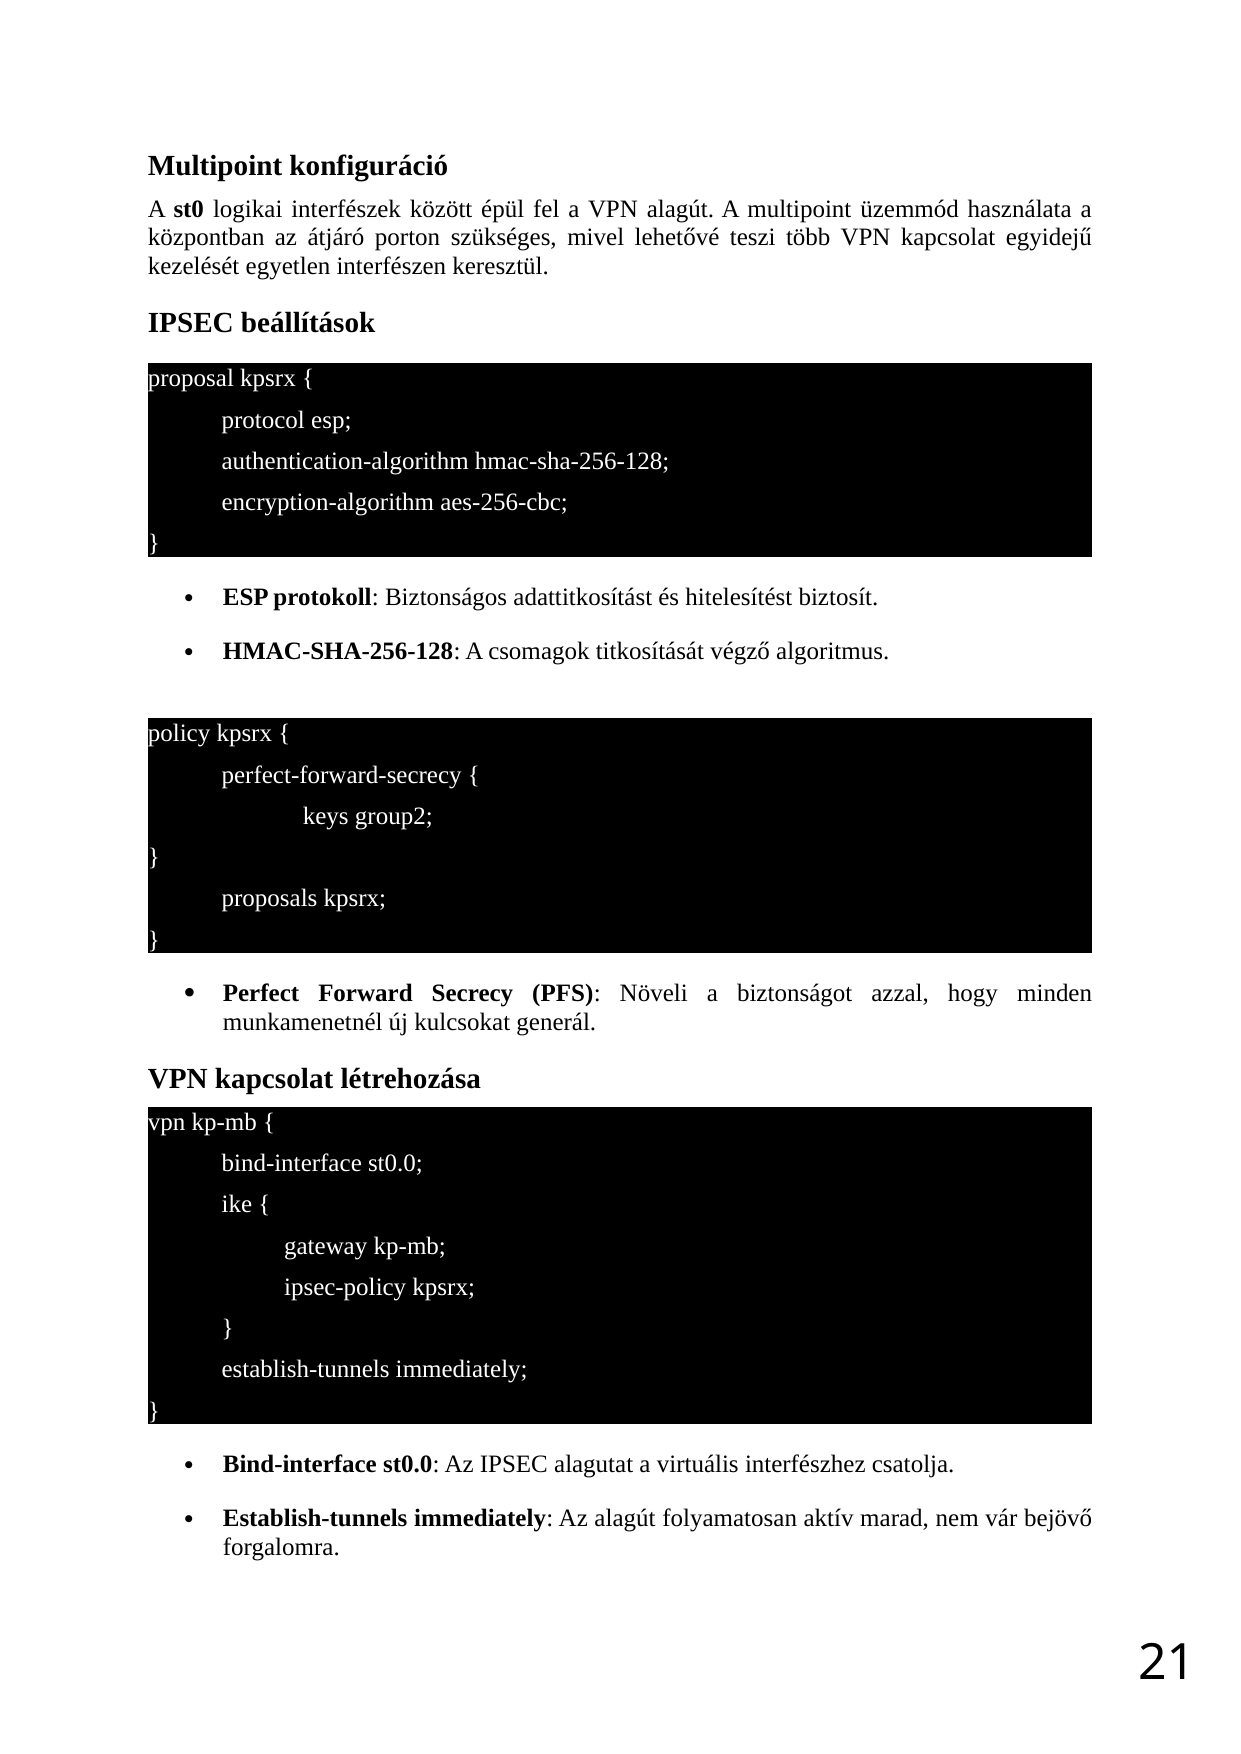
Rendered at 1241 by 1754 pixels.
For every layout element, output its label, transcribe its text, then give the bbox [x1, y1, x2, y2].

text } [148, 925, 1092, 953]
text Multipoint konfiguráció [148, 148, 1092, 181]
list Bind-interface st0.0: Az IPSEC alagutat a virtuális interfészhez csatolja. [185, 1449, 1092, 1478]
text IPSEC beállítások [148, 305, 1092, 338]
text perfect-forward-secrecy { [148, 760, 1092, 788]
text bind-interface st0.0; [148, 1148, 1092, 1177]
text protocol esp; [148, 405, 1092, 433]
text } [148, 1396, 1092, 1424]
list Establish-tunnels immediately: Az alagút folyamatosan aktív marad, nem vár bejövő forgalomra. [185, 1503, 1092, 1561]
list HMAC-SHA-256-128: A csomagok titkosítását végző algoritmus. [185, 636, 1092, 665]
text proposals kpsrx; [148, 883, 1092, 912]
text establish-tunnels immediately; [148, 1354, 1092, 1383]
text ike { [148, 1189, 1092, 1218]
list ESP protokoll: Biztonságos adattitkosítást és hitelesítést biztosít. [185, 582, 1092, 611]
text VPN kapcsolat létrehozása [148, 1061, 1092, 1094]
text vpn kp-mb { [148, 1107, 1092, 1136]
text proposal kpsrx { [148, 363, 1092, 392]
text keys group2; [148, 801, 1092, 830]
text ipsec-policy kpsrx; [148, 1272, 1092, 1301]
text policy kpsrx { [148, 718, 1092, 747]
text } [148, 528, 1092, 557]
text } [148, 1313, 1092, 1342]
text gateway kp-mb; [148, 1231, 1092, 1259]
list Perfect Forward Secrecy (PFS): Növeli a biztonságot azzal, hogy minden munkamenetnél új kulcsokat generál. [185, 978, 1092, 1036]
text encryption-algorithm aes-256-cbc; [148, 487, 1092, 516]
text A st0 logikai interfészek között épül fel a VPN alagút. A multipoint üzemmód használata a központban az átjáró porton szükséges, mivel lehetővé teszi több VPN kapcsolat egyidejű kezelését egyetlen interfészen keresztül. [148, 194, 1092, 280]
text } [148, 842, 1092, 871]
text authentication-algorithm hmac-sha-256-128; [148, 446, 1092, 475]
